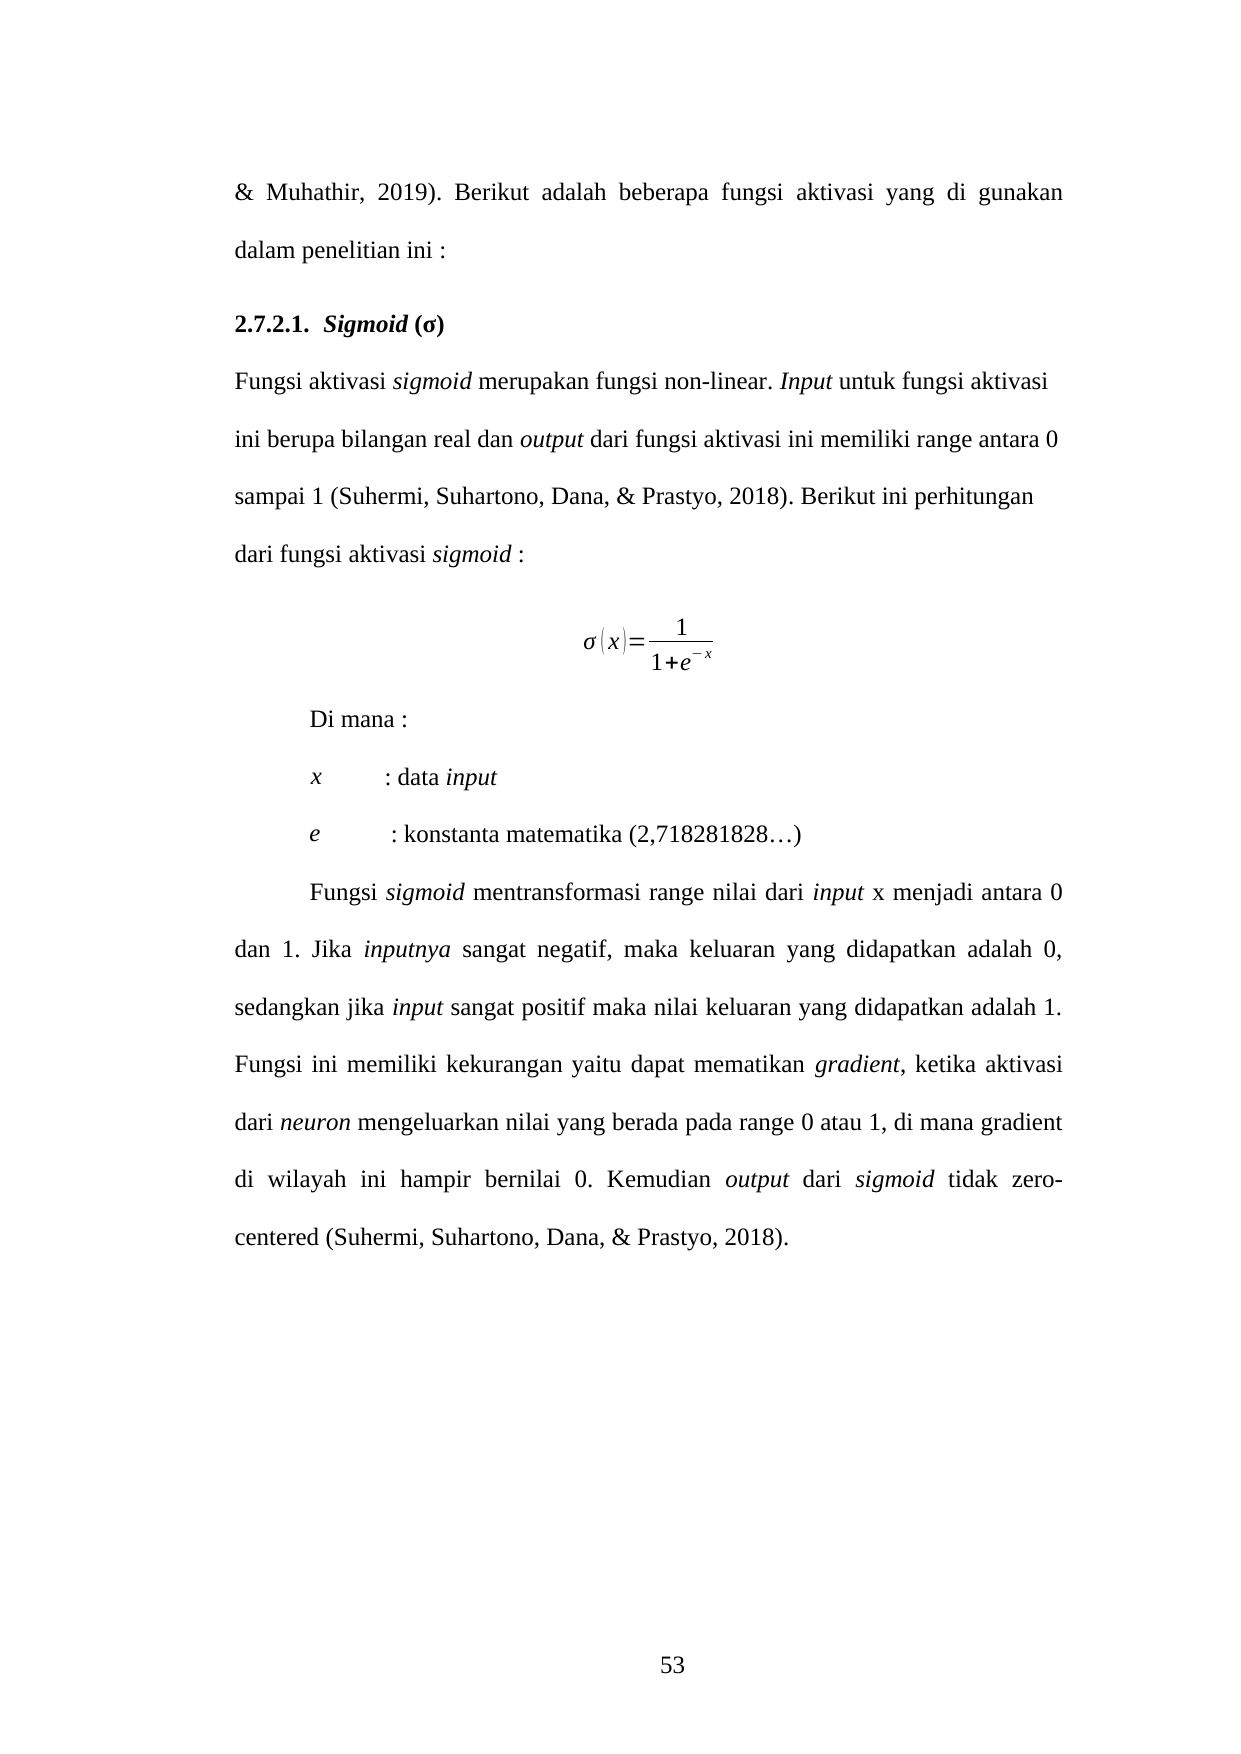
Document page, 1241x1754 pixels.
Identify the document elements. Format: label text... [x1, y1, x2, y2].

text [234, 177, 1063, 263]
text Fungsi aktivasi sigmoid merupakan fungsi non-linear. Input untuk fungsi aktivasi ini berupa bilangan real dan output dari fungsi aktivasi ini memiliki range antara 0 sampai 1 . Berikut ini perhitungan dari fungsi aktivasi sigmoid : [234, 366, 1063, 568]
list Fungsi sigmoid mentransformasi range nilai dari input x menjadi antara 0 dan 1. Jika inputnya sangat negatif, maka keluaran yang didapatkan adalah 0, sedangkan jika input sangat positif maka nilai keluaran yang didapatkan adalah 1. Fungsi ini memiliki kekurangan yaitu dapat mematikan gradient, ketika aktivasi dari neuron mengeluarkan nilai yang berada pada range 0 atau 1, di mana gradient di wilayah ini hampir bernilai 0. Kemudian output dari sigmoid tidak zero-centered. [234, 877, 1063, 1251]
subtitle Sigmoid (σ) [234, 309, 1063, 338]
list : data input [309, 762, 1063, 791]
list : konstanta matematika (2,718281828…) [309, 819, 1063, 848]
list Di mana : [309, 704, 1063, 733]
